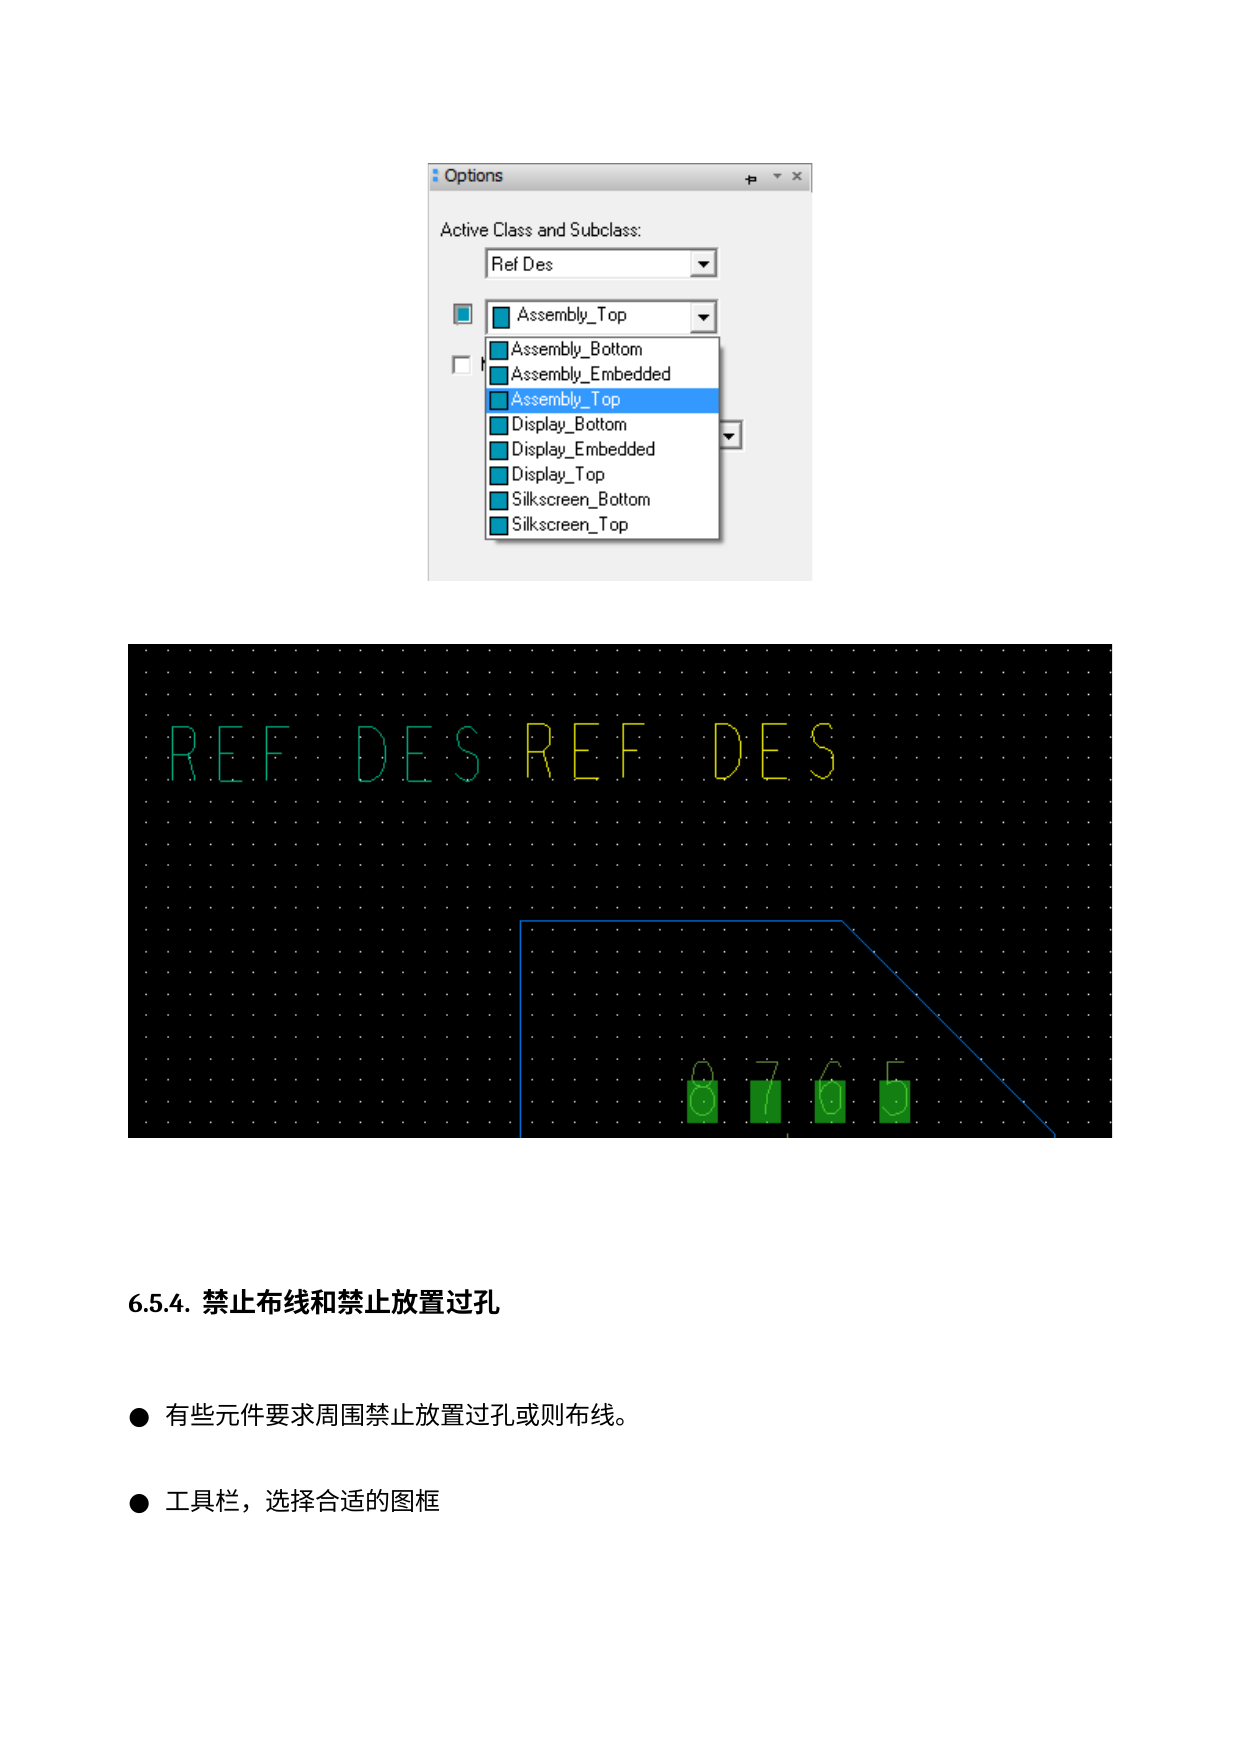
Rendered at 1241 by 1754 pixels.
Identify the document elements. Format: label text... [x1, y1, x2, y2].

list 工具栏，选择合适的图框 [128, 1465, 1112, 1533]
picture [427, 163, 813, 581]
subtitle 禁止布线和禁止放置过孔 [128, 1267, 1112, 1335]
picture [128, 644, 1113, 1138]
list 有些元件要求周围禁止放置过孔或则布线。 [128, 1379, 1112, 1447]
